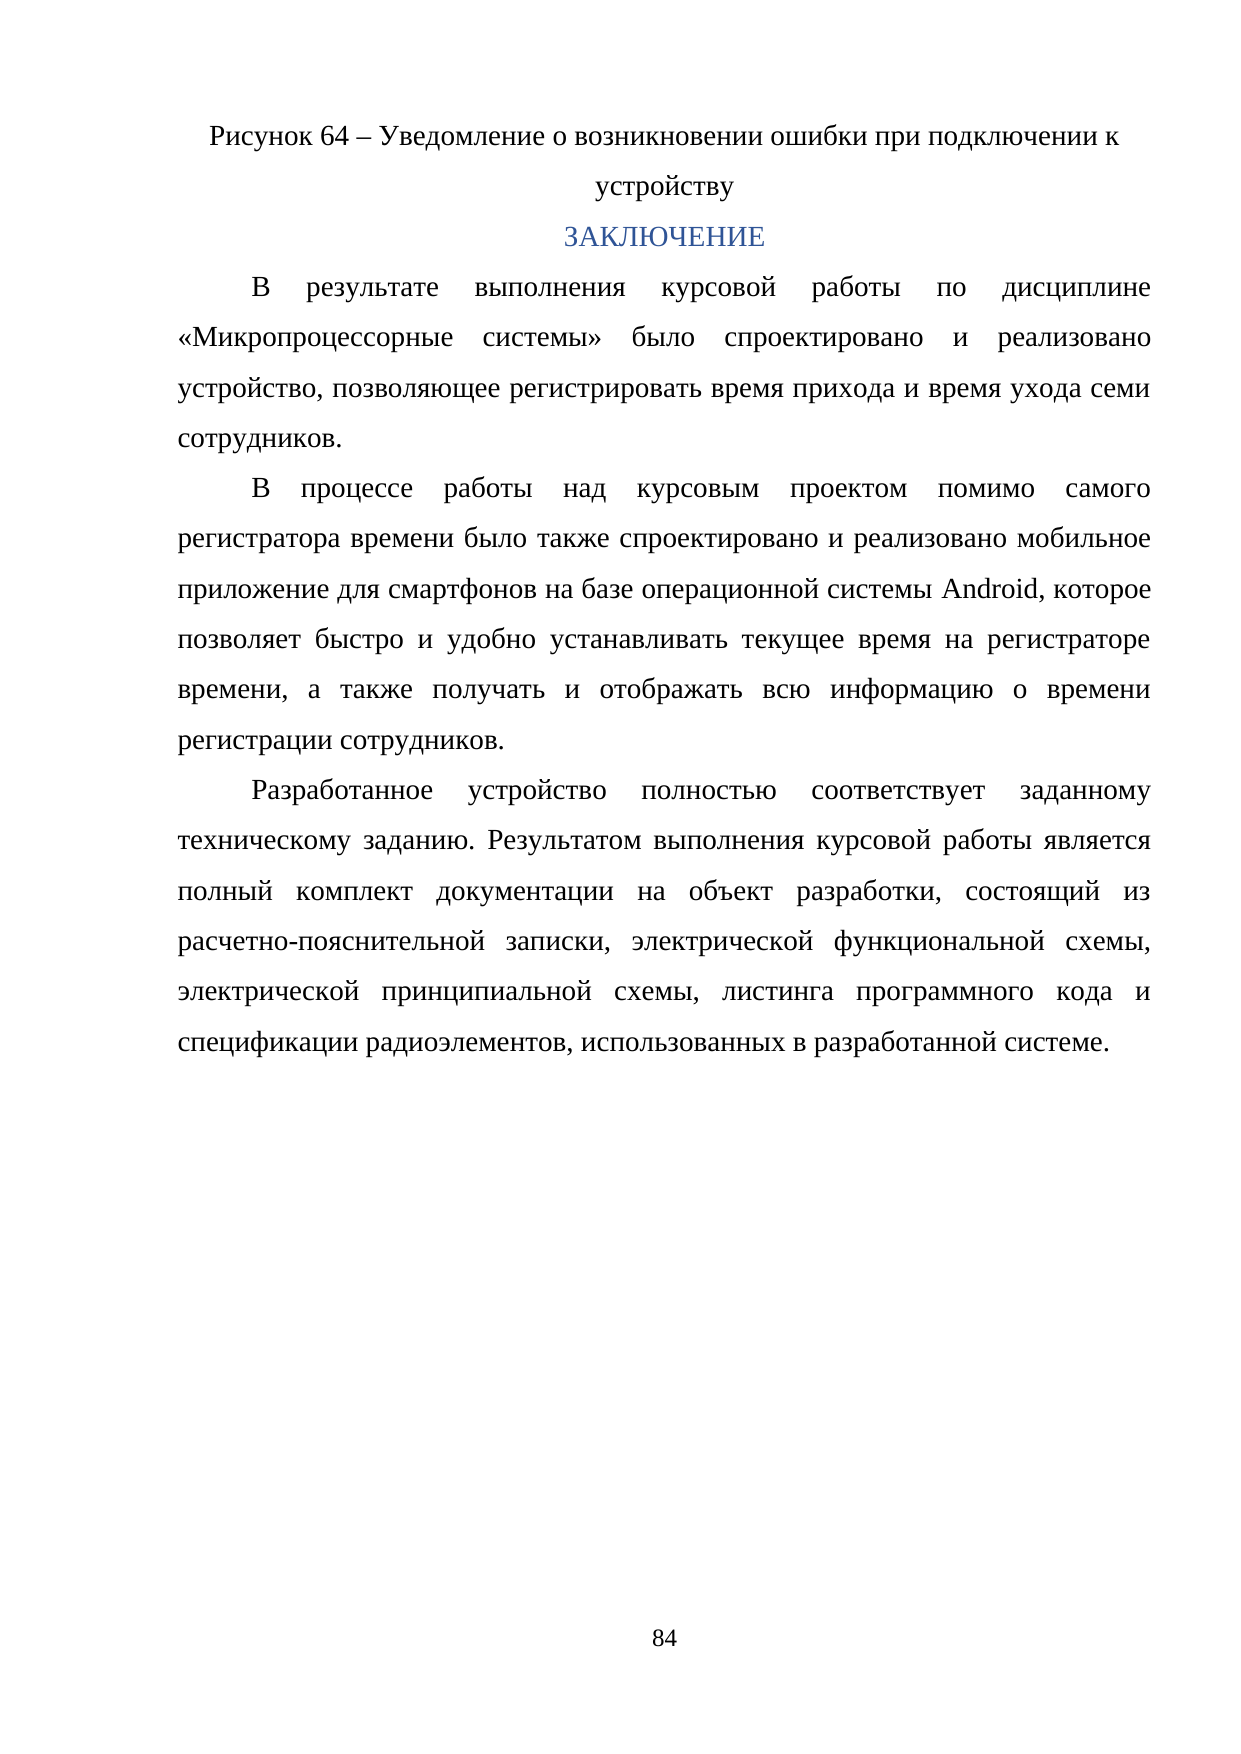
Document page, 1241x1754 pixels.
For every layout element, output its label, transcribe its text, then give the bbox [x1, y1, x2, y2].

list ЗАКЛЮЧЕНИЕ [177, 219, 1152, 252]
text Разработанное устройство полностью соответствует заданному техническому заданию. Результатом выполнения курсовой работы является полный комплект документации на объект разработки, состоящий из расчетно-пояснительной записки, электрической функциональной схемы, электрической принципиальной схемы, листинга программного кода и спецификации радиоэлементов, использованных в разработанной системе. [177, 772, 1152, 1057]
text В результате выполнения курсовой работы по дисциплине «Микропроцессорные системы» было спроектировано и реализовано устройство, позволяющее регистрировать время прихода и время ухода семи сотрудников. [177, 269, 1152, 453]
text В процессе работы над курсовым проектом помимо самого регистратора времени было также спроектировано и реализовано мобильное приложение для смартфонов на базе операционной системы Android, которое позволяет быстро и удобно устанавливать текущее время на регистраторе времени, а также получать и отображать всю информацию о времени регистрации сотрудников. [177, 470, 1152, 755]
text Рисунок 64 – Уведомление о возникновении ошибки при подключении к устройству [177, 118, 1152, 202]
